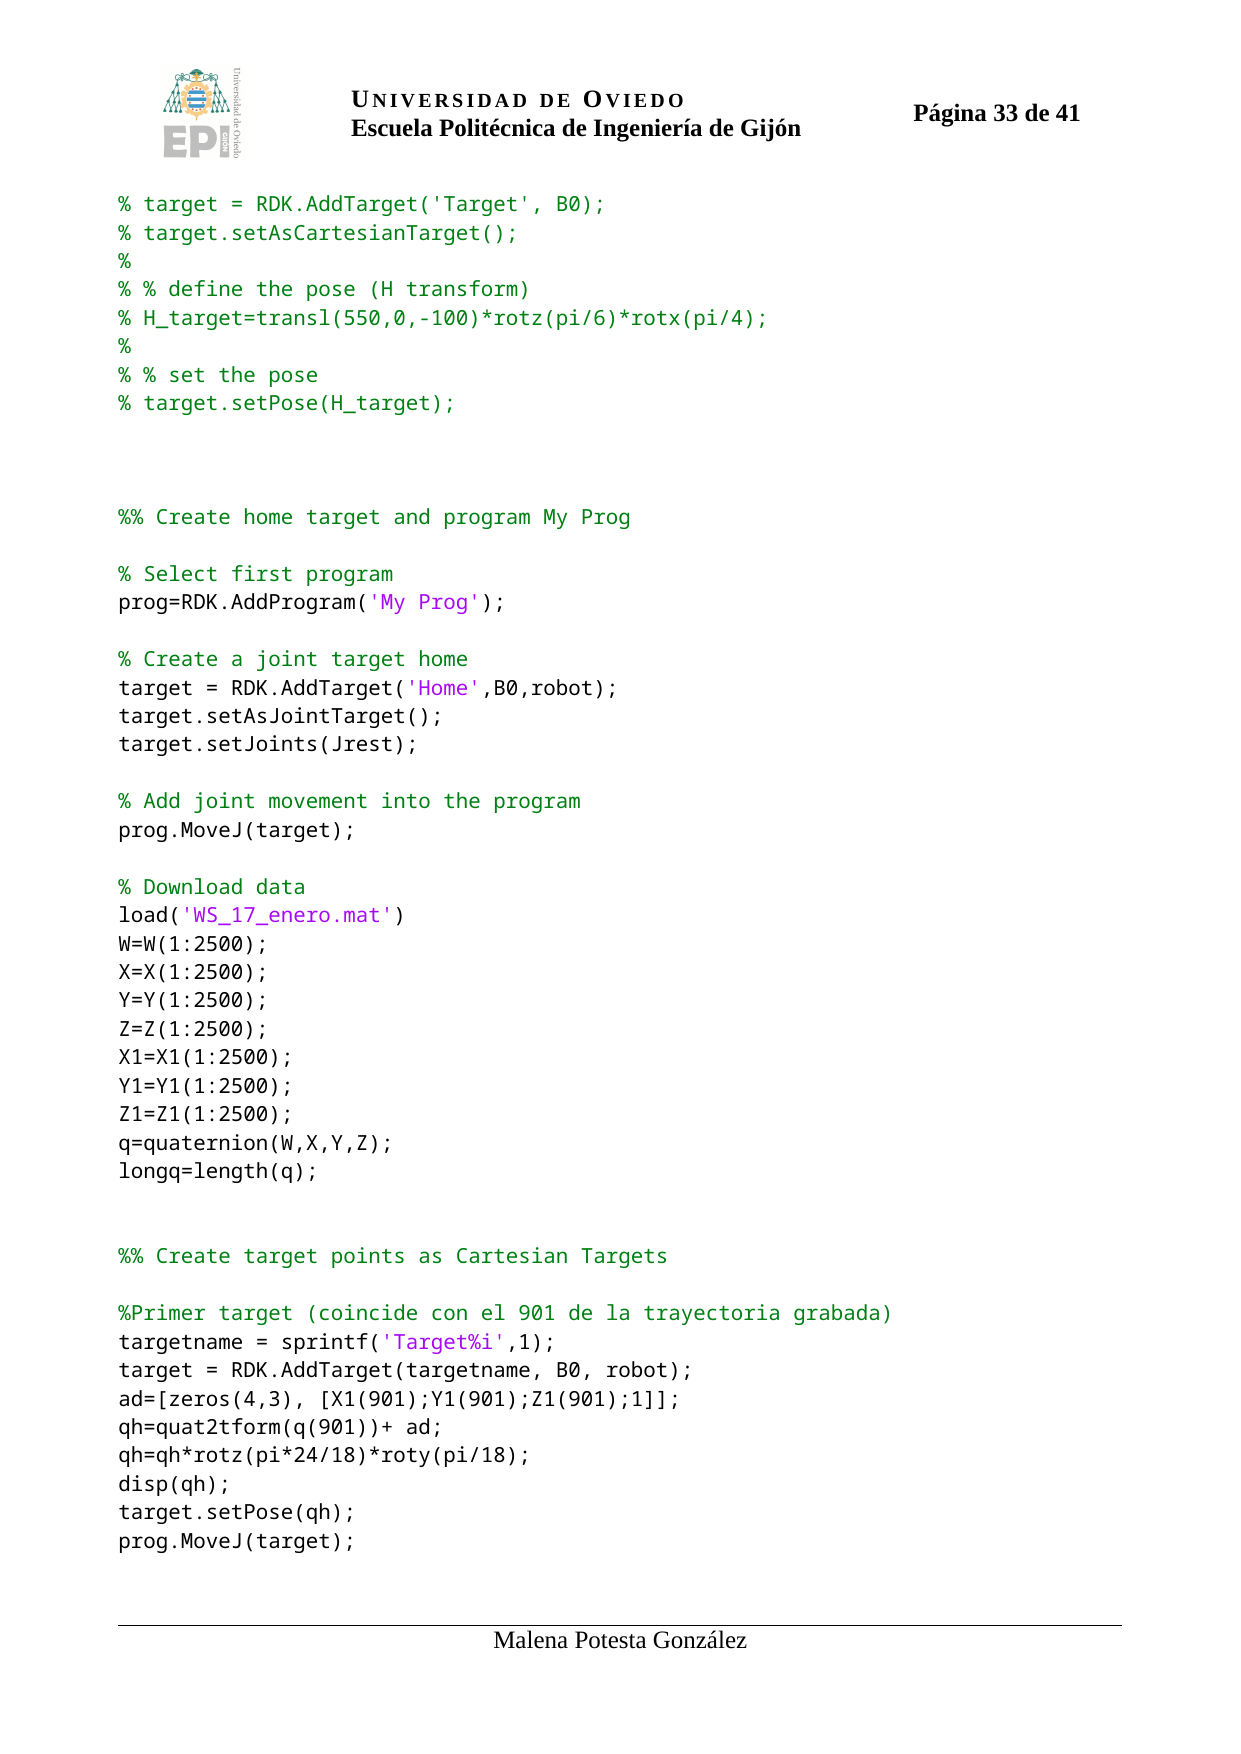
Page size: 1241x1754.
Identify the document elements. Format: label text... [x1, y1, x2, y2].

text X1=X1(1:2500); [118, 1042, 1122, 1071]
text load('WS_17_enero.mat') [118, 900, 1122, 929]
text targetname = sprintf('Target%i',1); [118, 1327, 1122, 1355]
text % [118, 331, 1122, 360]
text % [118, 246, 1122, 274]
text % Download data [118, 872, 1122, 900]
text % target = RDK.AddTarget('Target', B0); [118, 189, 1122, 218]
text ad=[zeros(4,3), [X1(901);Y1(901);Z1(901);1]]; [118, 1384, 1122, 1412]
text Z1=Z1(1:2500); [118, 1099, 1122, 1128]
text Z=Z(1:2500); [118, 1014, 1122, 1042]
text qh=qh*rotz(pi*24/18)*roty(pi/18); [118, 1441, 1122, 1469]
text %Primer target (coincide con el 901 de la trayectoria grabada) [118, 1298, 1122, 1327]
text disp(qh); [118, 1469, 1122, 1497]
text % Select first program [118, 559, 1122, 587]
text target.setAsJointTarget(); [118, 701, 1122, 729]
text longq=length(q); [118, 1156, 1122, 1184]
text %% Create target points as Cartesian Targets [118, 1241, 1122, 1270]
text target.setPose(qh); [118, 1497, 1122, 1526]
text prog.MoveJ(target); [118, 1526, 1122, 1554]
text qh=quat2tform(q(901))+ ad; [118, 1412, 1122, 1441]
text % % define the pose (H transform) [118, 274, 1122, 303]
text X=X(1:2500); [118, 957, 1122, 986]
text % target.setAsCartesianTarget(); [118, 218, 1122, 246]
text %% Create home target and program My Prog [118, 502, 1122, 531]
text % target.setPose(H_target); [118, 388, 1122, 417]
text % % set the pose [118, 360, 1122, 388]
text target.setJoints(Jrest); [118, 729, 1122, 758]
text target = RDK.AddTarget('Home',B0,robot); [118, 673, 1122, 701]
text Y=Y(1:2500); [118, 986, 1122, 1014]
text q=quaternion(W,X,Y,Z); [118, 1128, 1122, 1156]
text % Add joint movement into the program [118, 786, 1122, 815]
text prog.MoveJ(target); [118, 815, 1122, 843]
text % Create a joint target home [118, 644, 1122, 673]
text Y1=Y1(1:2500); [118, 1071, 1122, 1099]
text prog=RDK.AddProgram('My Prog'); [118, 587, 1122, 616]
picture [158, 65, 245, 161]
text W=W(1:2500); [118, 929, 1122, 957]
text target = RDK.AddTarget(targetname, B0, robot); [118, 1355, 1122, 1384]
text % H_target=transl(550,0,-100)*rotz(pi/6)*rotx(pi/4); [118, 303, 1122, 331]
